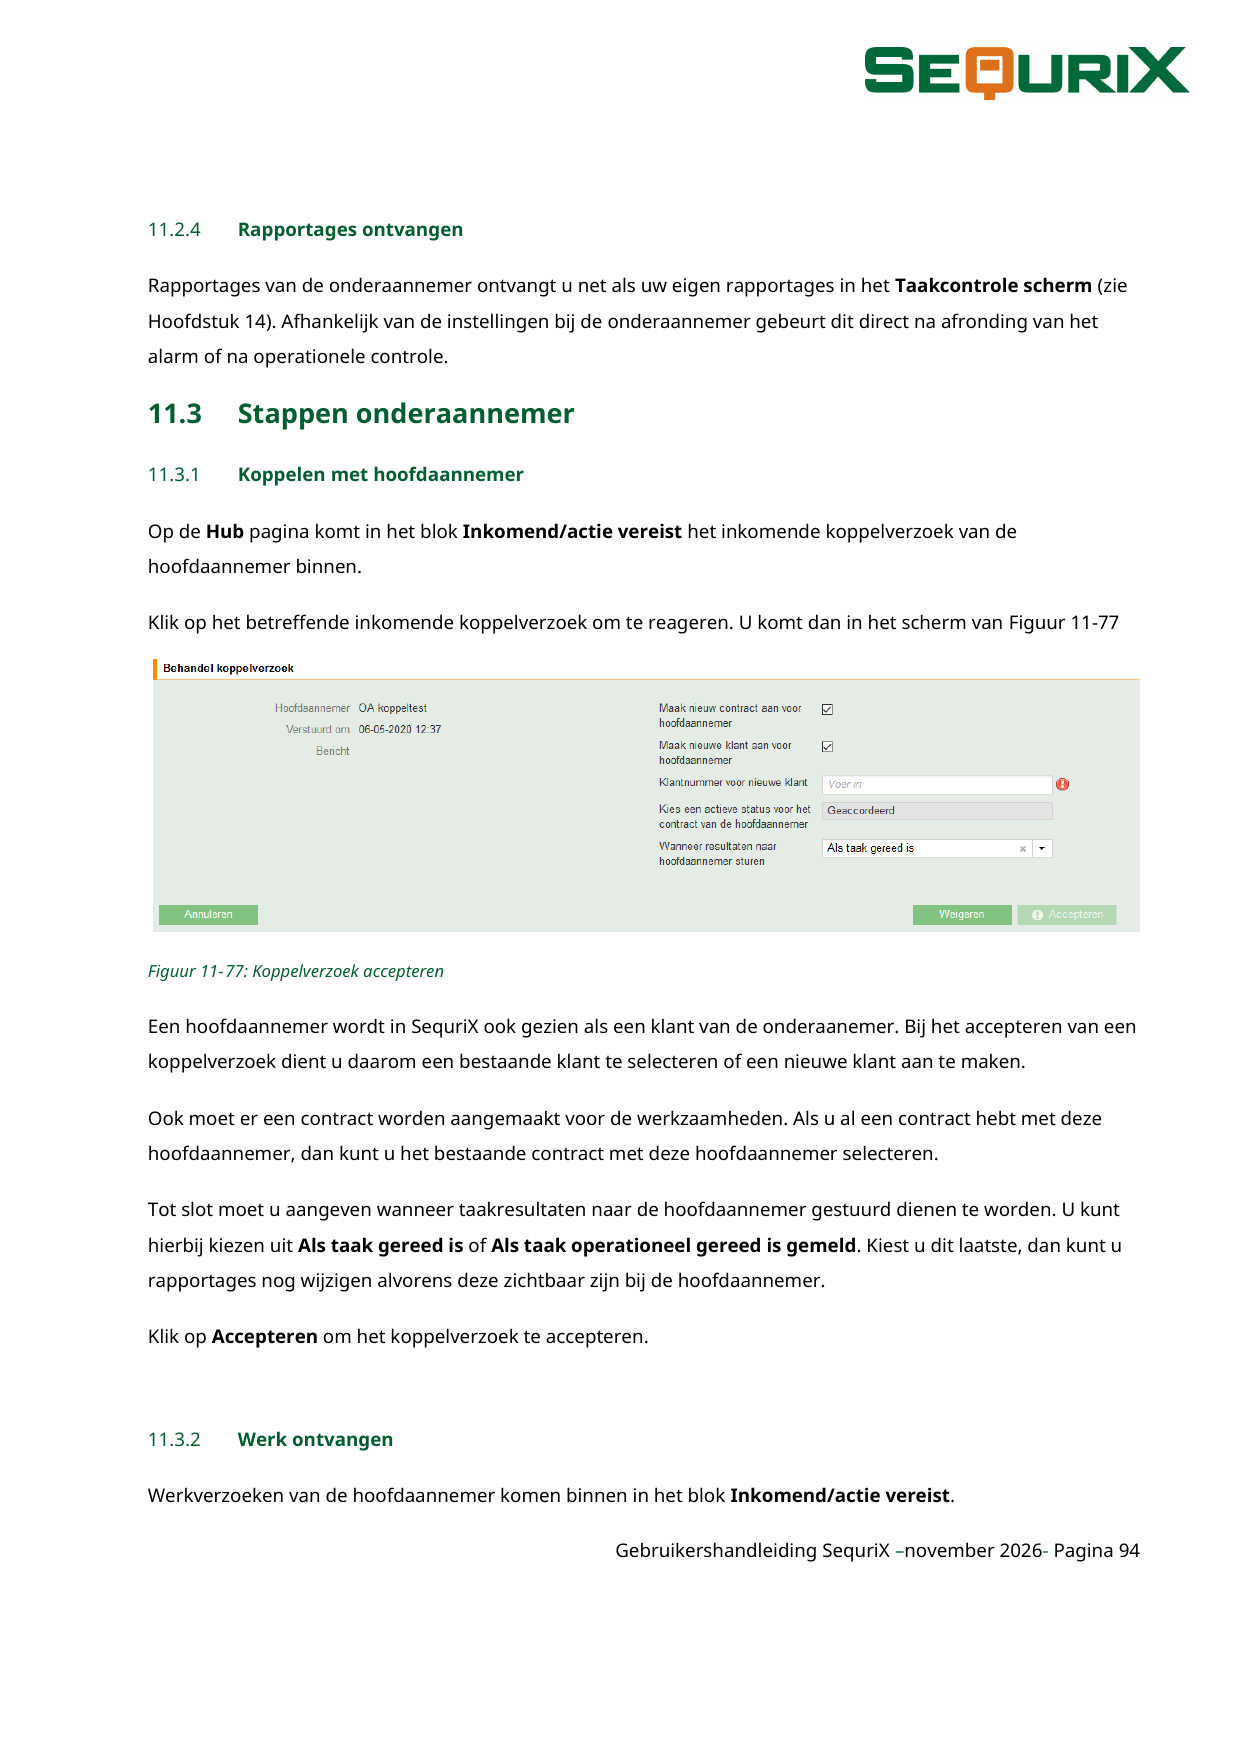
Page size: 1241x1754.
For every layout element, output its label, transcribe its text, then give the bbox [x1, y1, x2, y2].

picture [147, 656, 1140, 939]
text Op de Hub pagina komt in het blok Inkomend/actie vereist het inkomende koppelverzoek van de hoofdaannemer binnen. [148, 508, 1140, 579]
subtitle Koppelen met hoofdaannemer [148, 452, 1140, 487]
text Werkverzoeken van de hoofdaannemer komen binnen in het blok Inkomend/actie vereist. [148, 1473, 1140, 1508]
text Rapportages van de onderaannemer ontvangt u net als uw eigen rapportages in het Taakcontrole scherm (zie Hoofdstuk 14). Afhankelijk van de instellingen bij de onderaannemer gebeurt dit direct na afronding van het alarm of na operationele controle. [148, 263, 1140, 369]
picture [865, 47, 1190, 100]
text Klik op Accepteren om het koppelverzoek te accepteren. [148, 1314, 1140, 1349]
subtitle Rapportages ontvangen [148, 207, 1140, 242]
subtitle Werk ontvangen [148, 1416, 1140, 1452]
text Ook moet er een contract worden aangemaakt voor de werkzaamheden. Als u al een contract hebt met deze hoofdaannemer, dan kunt u het bestaande contract met deze hoofdaannemer selecteren. [148, 1095, 1140, 1166]
text Tot slot moet u aangeven wanneer taakresultaten naar de hoofdaannemer gestuurd dienen te worden. U kunt hierbij kiezen uit Als taak gereed is of Als taak operationeel gereed is gemeld. Kiest u dit laatste, dan kunt u rapportages nog wijzigen alvorens deze zichtbaar zijn bij de hoofdaannemer. [148, 1187, 1140, 1293]
subtitle Stappen onderaannemer [148, 394, 1140, 431]
text Een hoofdaannemer wordt in SequriX ook gezien als een klant van de onderaanemer. Bij het accepteren van een koppelverzoek dient u daarom een bestaande klant te selecteren of een nieuwe klant aan te maken. [148, 1003, 1140, 1074]
